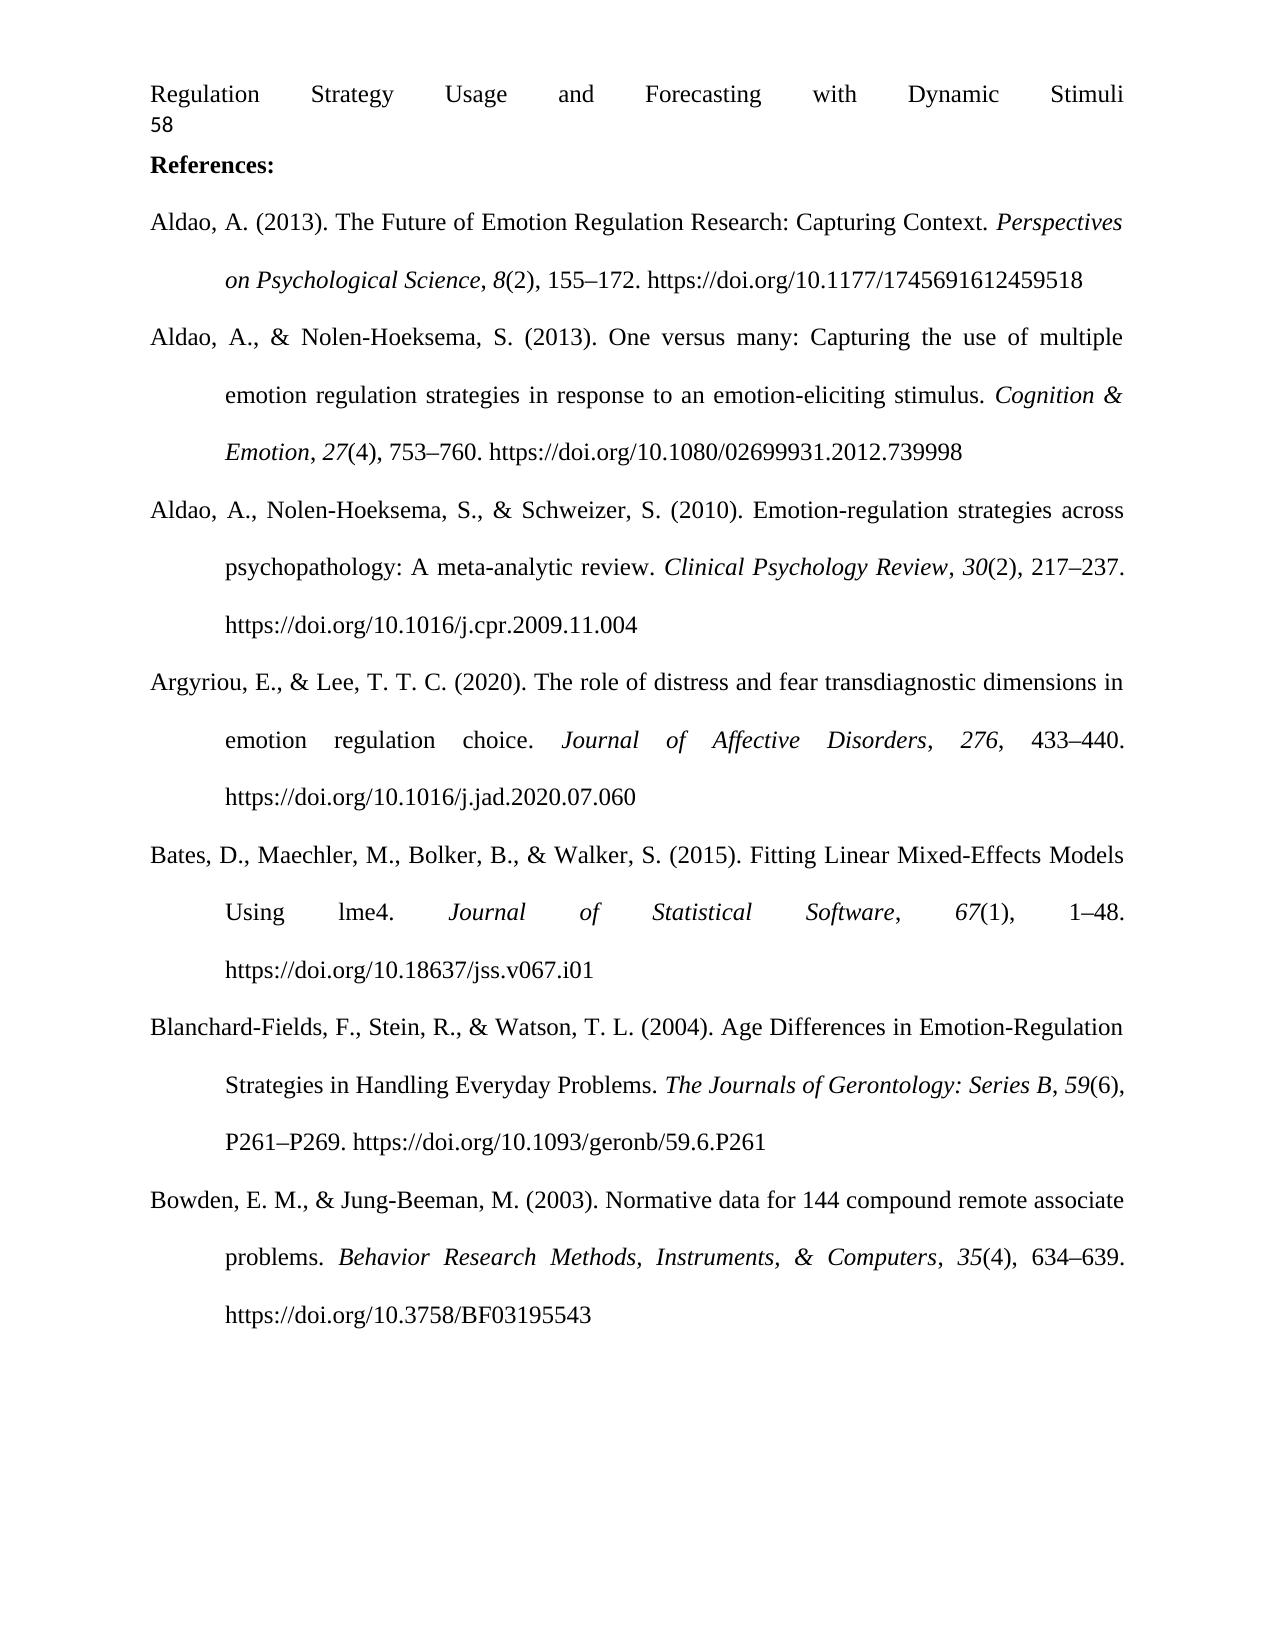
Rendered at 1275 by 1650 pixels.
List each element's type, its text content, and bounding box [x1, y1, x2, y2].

text Blanchard-Fields, F., Stein, R., & Watson, T. L. (2004). Age Differences in Emotion-Regulation Strategies in Handling Everyday Problems. The Journals of Gerontology: Series B, 59(6), P261–P269. https://doi.org/10.1093/geronb/59.6.P261 [150, 1012, 1125, 1156]
text References: [150, 150, 1125, 179]
text Aldao, A. (2013). The Future of Emotion Regulation Research: Capturing Context. Perspectives on Psychological Science, 8(2), 155–172. https://doi.org/10.1177/1745691612459518 [150, 207, 1125, 294]
text Bates, D., Maechler, M., Bolker, B., & Walker, S. (2015). Fitting Linear Mixed-Effects Models Using lme4. Journal of Statistical Software, 67(1), 1–48. https://doi.org/10.18637/jss.v067.i01 [150, 840, 1125, 984]
text Argyriou, E., & Lee, T. T. C. (2020). The role of distress and fear transdiagnostic dimensions in emotion regulation choice. Journal of Affective Disorders, 276, 433–440. https://doi.org/10.1016/j.jad.2020.07.060 [150, 667, 1125, 811]
text Bowden, E. M., & Jung-Beeman, M. (2003). Normative data for 144 compound remote associate problems. Behavior Research Methods, Instruments, & Computers, 35(4), 634–639. https://doi.org/10.3758/BF03195543 [150, 1185, 1125, 1329]
text Aldao, A., & Nolen-Hoeksema, S. (2013). One versus many: Capturing the use of multiple emotion regulation strategies in response to an emotion-eliciting stimulus. Cognition & Emotion, 27(4), 753–760. https://doi.org/10.1080/02699931.2012.739998 [150, 322, 1125, 466]
text Aldao, A., Nolen-Hoeksema, S., & Schweizer, S. (2010). Emotion-regulation strategies across psychopathology: A meta-analytic review. Clinical Psychology Review, 30(2), 217–237. https://doi.org/10.1016/j.cpr.2009.11.004 [150, 495, 1125, 639]
